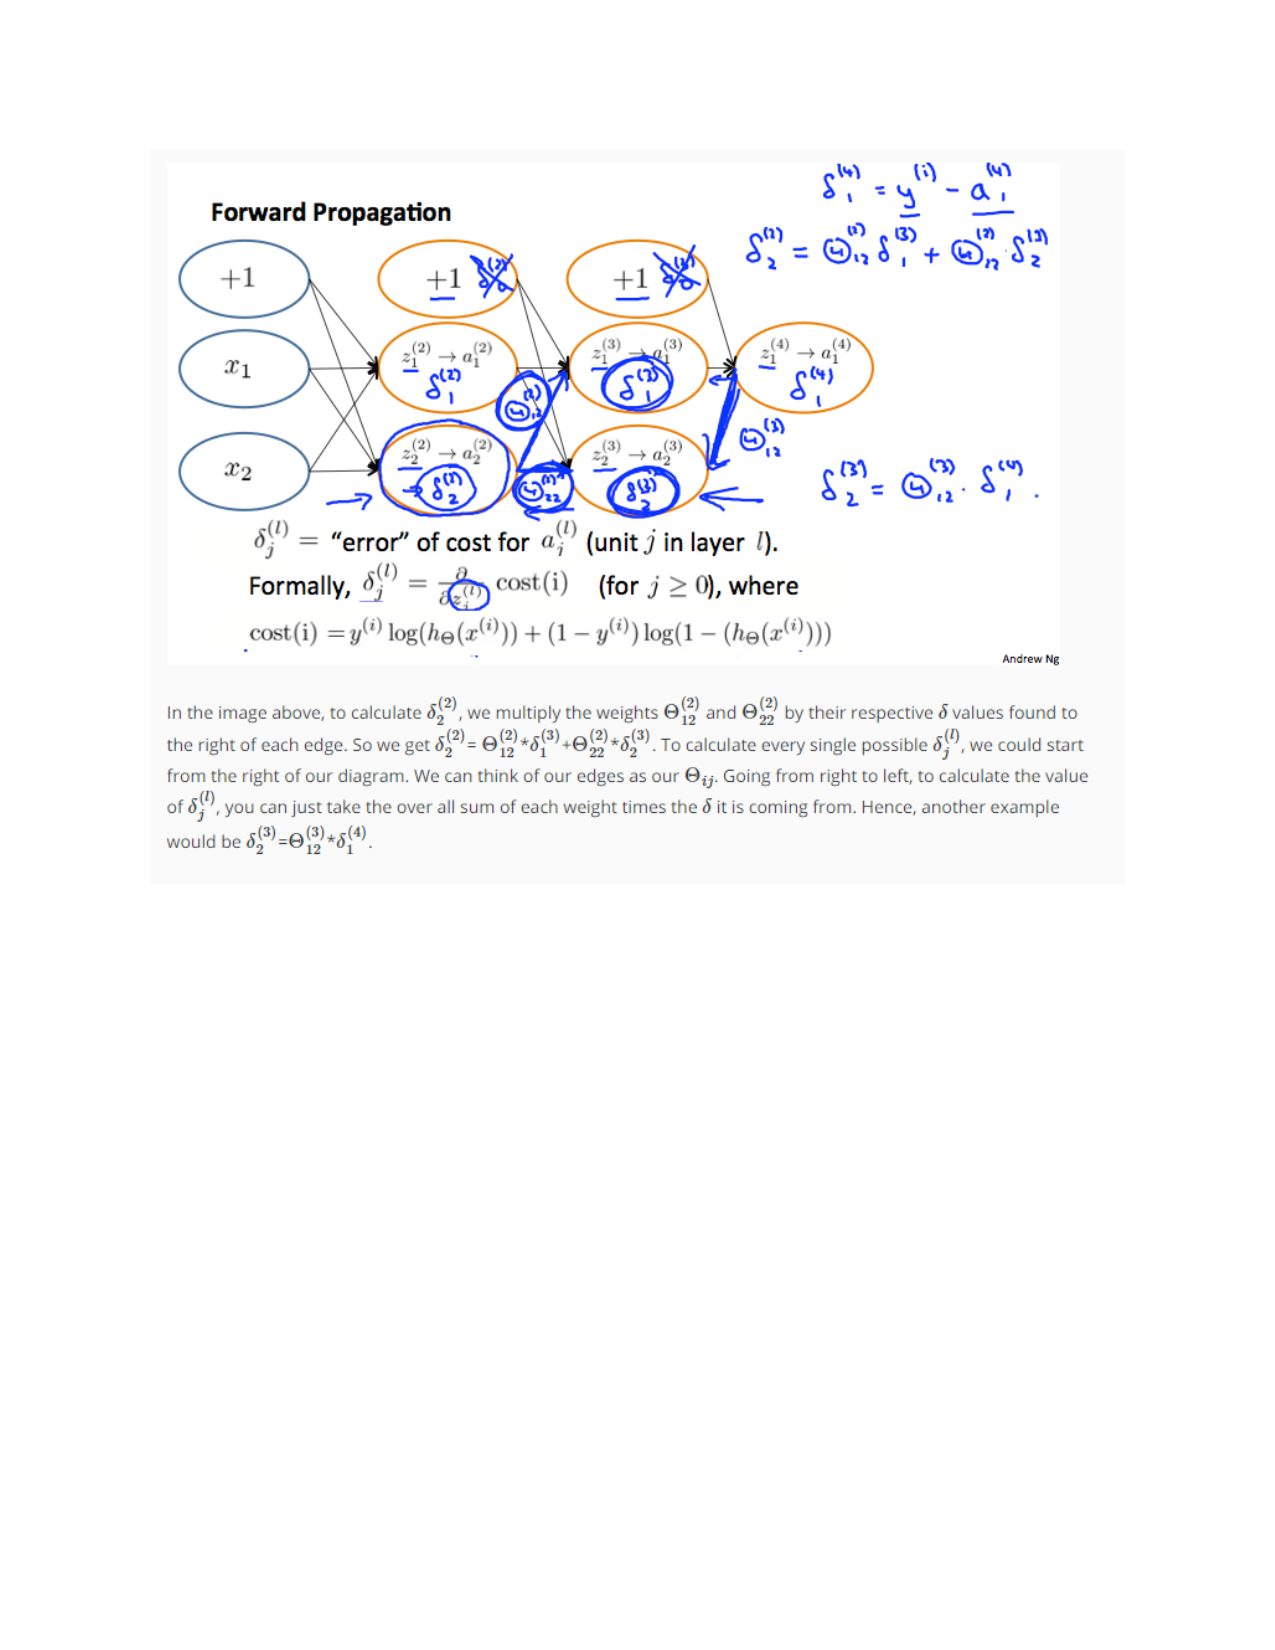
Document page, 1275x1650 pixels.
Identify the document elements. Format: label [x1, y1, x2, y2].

picture [150, 150, 1125, 884]
